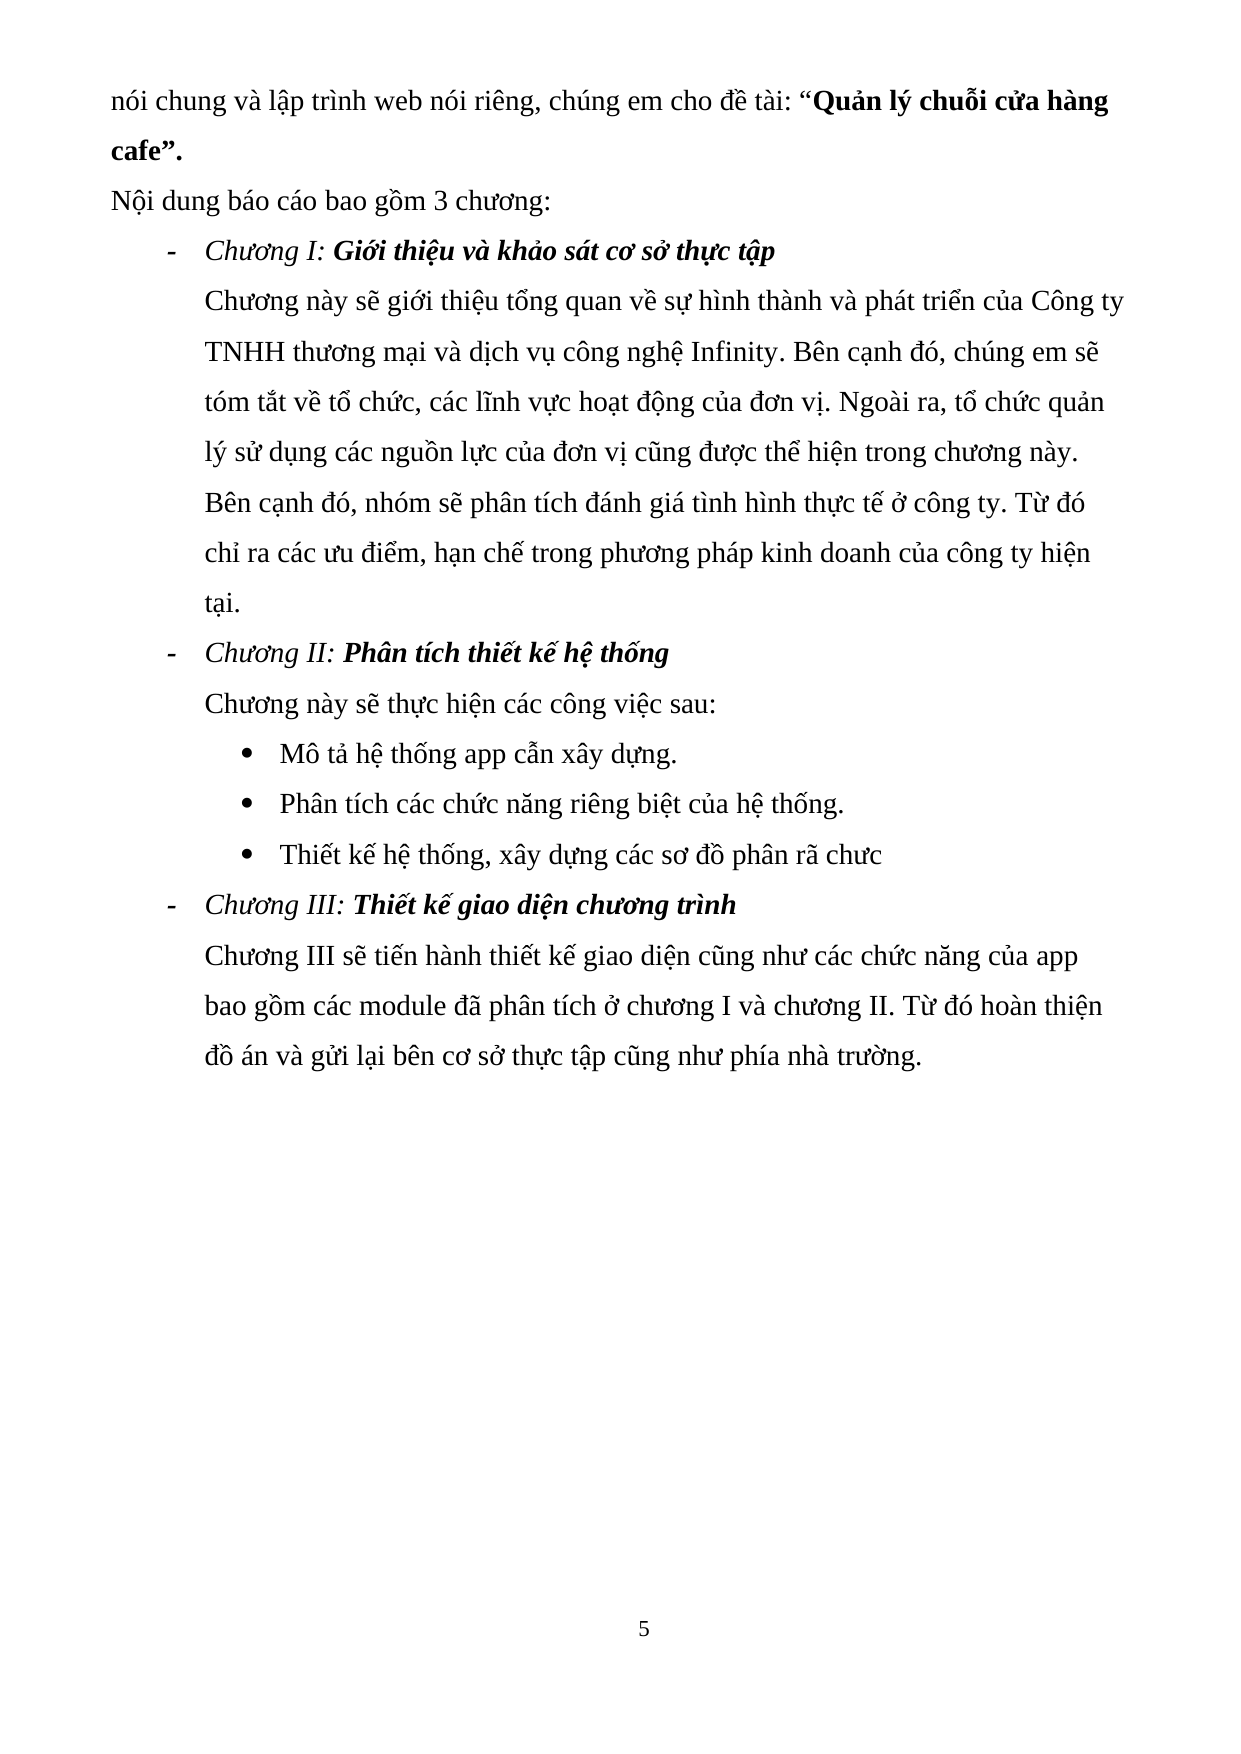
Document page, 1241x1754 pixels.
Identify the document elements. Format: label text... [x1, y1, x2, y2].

text Nội dung báo cáo bao gồm 3 chương: [111, 184, 1165, 216]
text Bên cạnh đó, nhóm sẽ phân tích đánh giá tình hình thực tế ở công ty. Từ đó chỉ ra các ưu điểm, hạn chế trong phương pháp kinh doanh của công ty hiện tại. [204, 485, 1125, 619]
text Chương III sẽ tiến hành thiết kế giao diện cũng như các chức năng của app bao gồm các module đã phân tích ở chương I và chương II. Từ đó hoàn thiện đồ án và gửi lại bên cơ sở thực tập cũng như phía nhà trường. [204, 938, 1125, 1072]
text Chương này sẽ giới thiệu tổng quan về sự hình thành và phát triển của Công ty TNHH thương mại và dịch vụ công nghệ Infinity. Bên cạnh đó, chúng em sẽ tóm tắt về tổ chức, các lĩnh vực hoạt động của đơn vị. Ngoài ra, tổ chức quản lý sử dụng các nguồn lực của đơn vị cũng được thể hiện trong chương này. [204, 283, 1125, 468]
list Mô tả hệ thống app cẫn xây dựng. [242, 736, 1165, 770]
list Chương II: Phân tích thiết kế hệ thống [167, 636, 1165, 669]
list Phân tích các chức năng riêng biệt của hệ thống. [242, 786, 1165, 820]
text nói chung và lập trình web nói riêng, chúng em cho đề tài: “Quản lý chuỗi cửa hàng cafe”. [111, 83, 1125, 167]
text Chương này sẽ thực hiện các công việc sau: [204, 686, 1165, 719]
list Thiết kế hệ thống, xây dựng các sơ đồ phân rã chưc [242, 837, 1125, 871]
list Chương III: Thiết kế giao diện chương trình [167, 887, 1165, 921]
list Chương I: Giới thiệu và khảo sát cơ sở thực tập [167, 233, 1165, 267]
